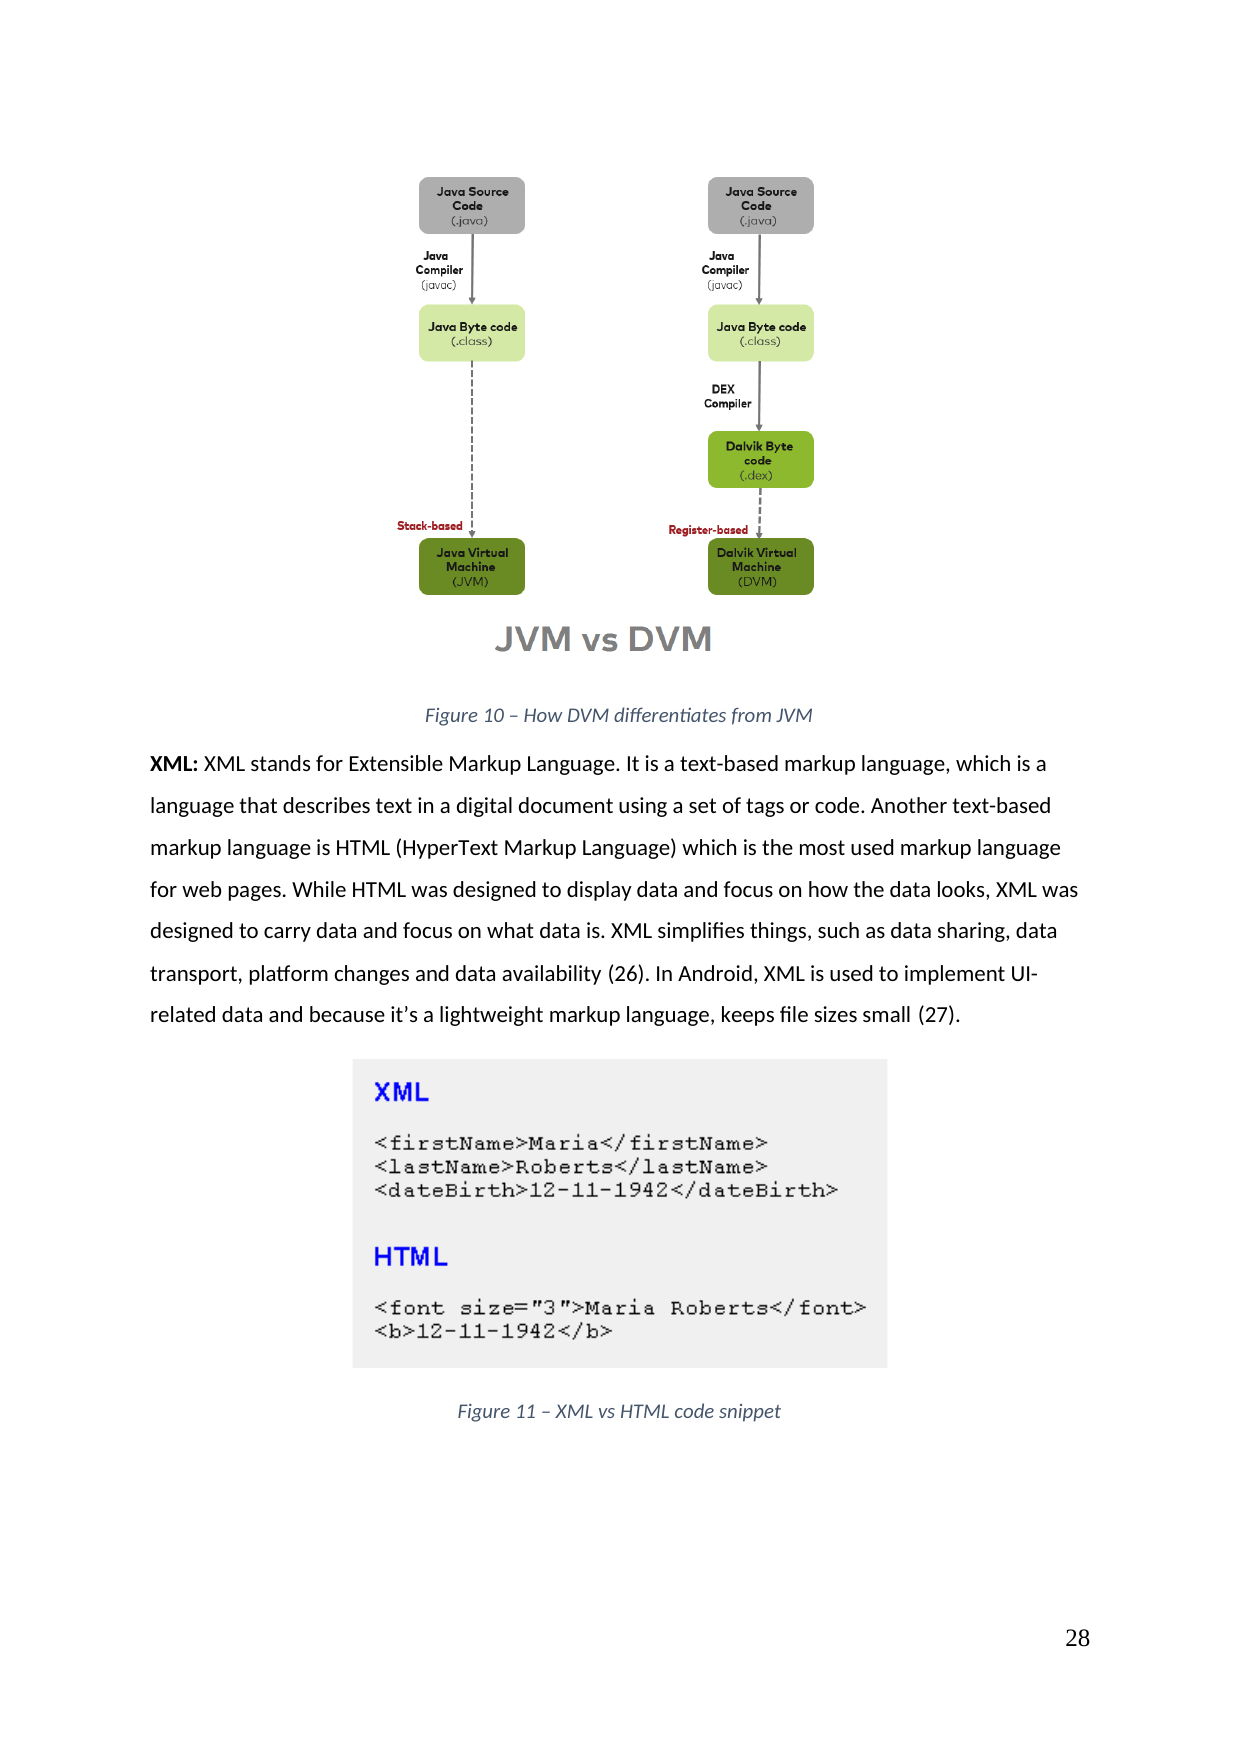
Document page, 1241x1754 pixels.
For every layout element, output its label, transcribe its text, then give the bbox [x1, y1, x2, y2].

picture [337, 150, 904, 672]
picture [352, 1059, 888, 1368]
text Figure 10 – How DVM differentiates from JVM [150, 702, 1090, 728]
text XML: XML stands for Extensible Markup Language. It is a text-based markup language, which is a language that describes text in a digital document using a set of tags or code. Another text-based markup language is HTML (HyperText Markup Language) which is the most used markup language for web pages. While HTML was designed to display data and focus on how the data looks, XML was designed to carry data and focus on what data is. XML simplifies things, such as data sharing, data transport, platform changes and data availability . In Android, XML is used to implement UI-related data and because it’s a lightweight markup language, keeps file sizes small . [150, 749, 1090, 1029]
text Figure 11 – XML vs HTML code snippet [150, 1398, 1090, 1424]
